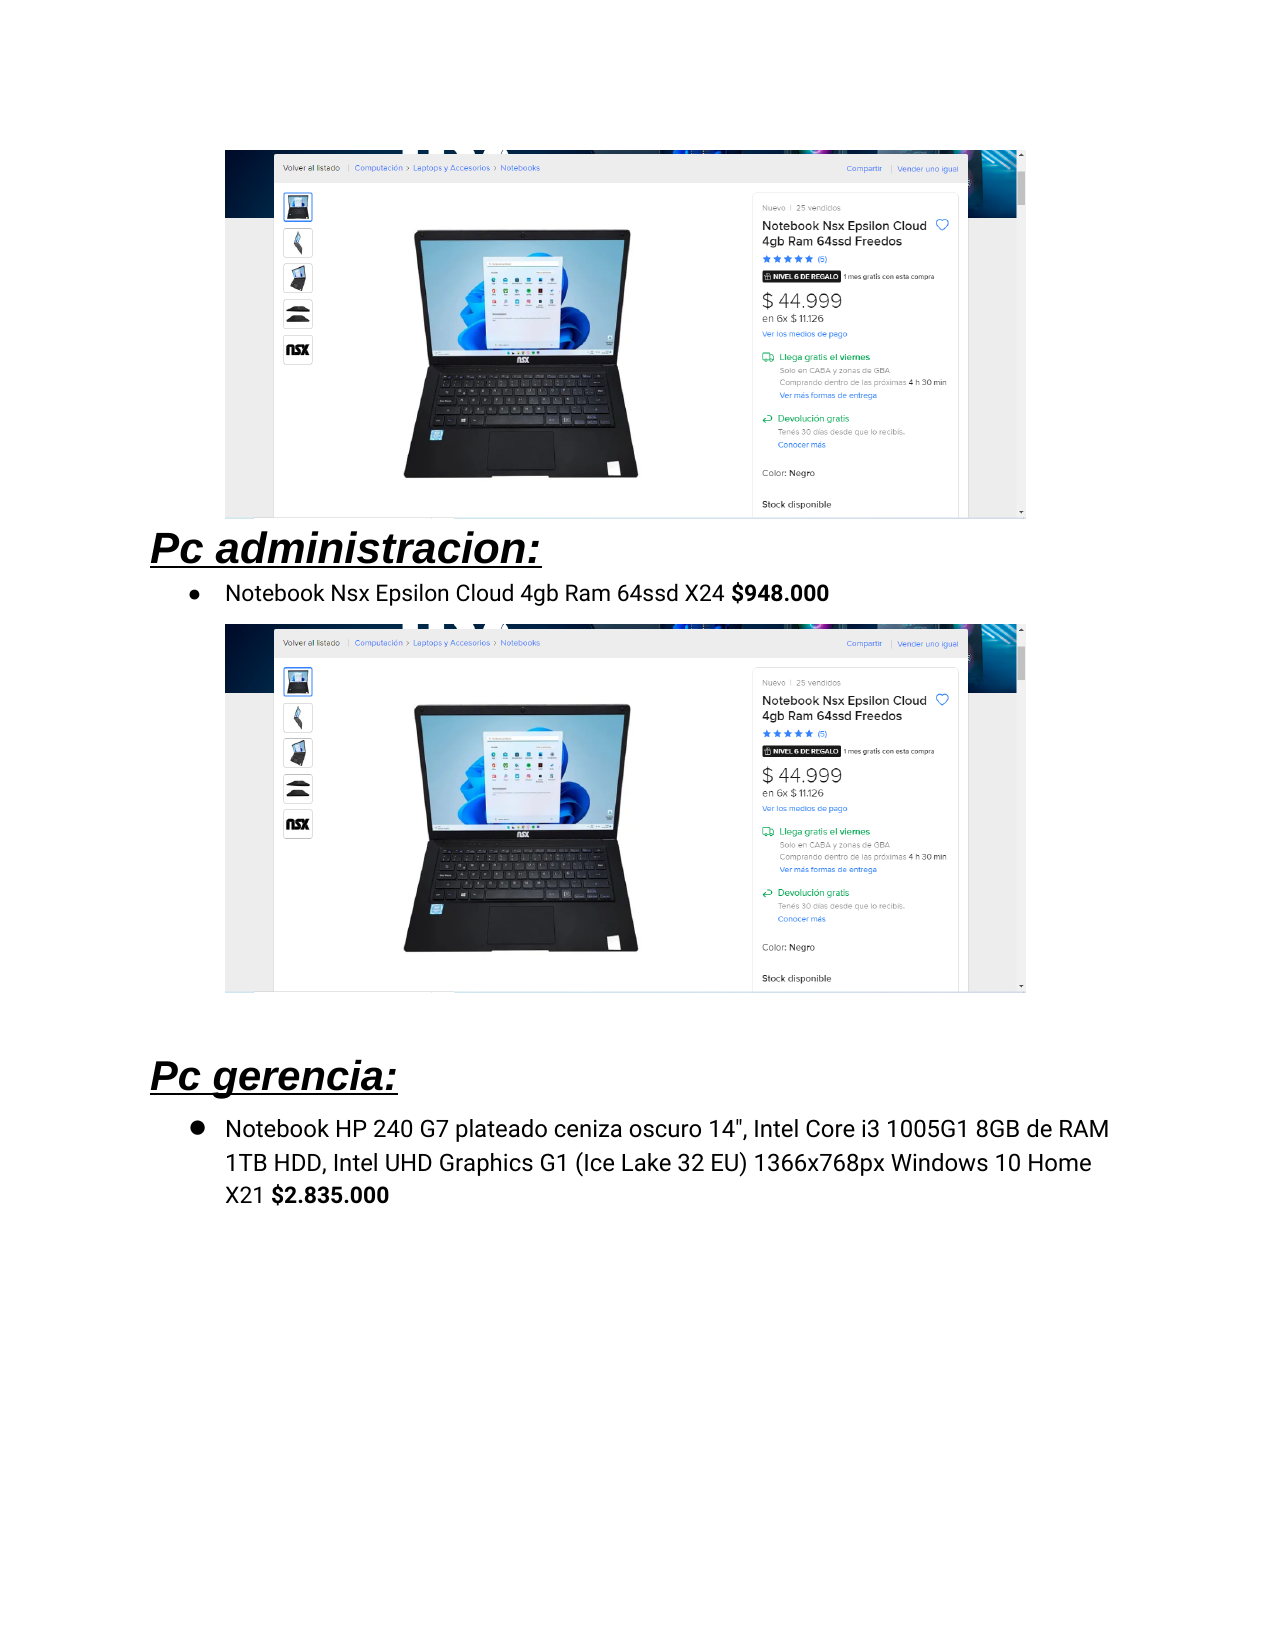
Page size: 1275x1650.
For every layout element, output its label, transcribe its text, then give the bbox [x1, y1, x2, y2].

picture [225, 150, 1026, 519]
text Pc gerencia: [150, 1051, 1125, 1099]
text Pc administracion: [150, 522, 1125, 572]
subtitle Notebook Nsx Epsilon Cloud 4gb Ram 64ssd X24 $948.000 [187, 580, 1081, 607]
subtitle Notebook HP 240 G7 plateado ceniza oscuro 14", Intel Core i3 1005G1 8GB de RAM 1TB HDD, Intel UHD Graphics G1 (Ice Lake 32 EU) 1366x768px Windows 10 Home X21 $2.835.000 [187, 1107, 1125, 1209]
picture [225, 624, 1026, 993]
